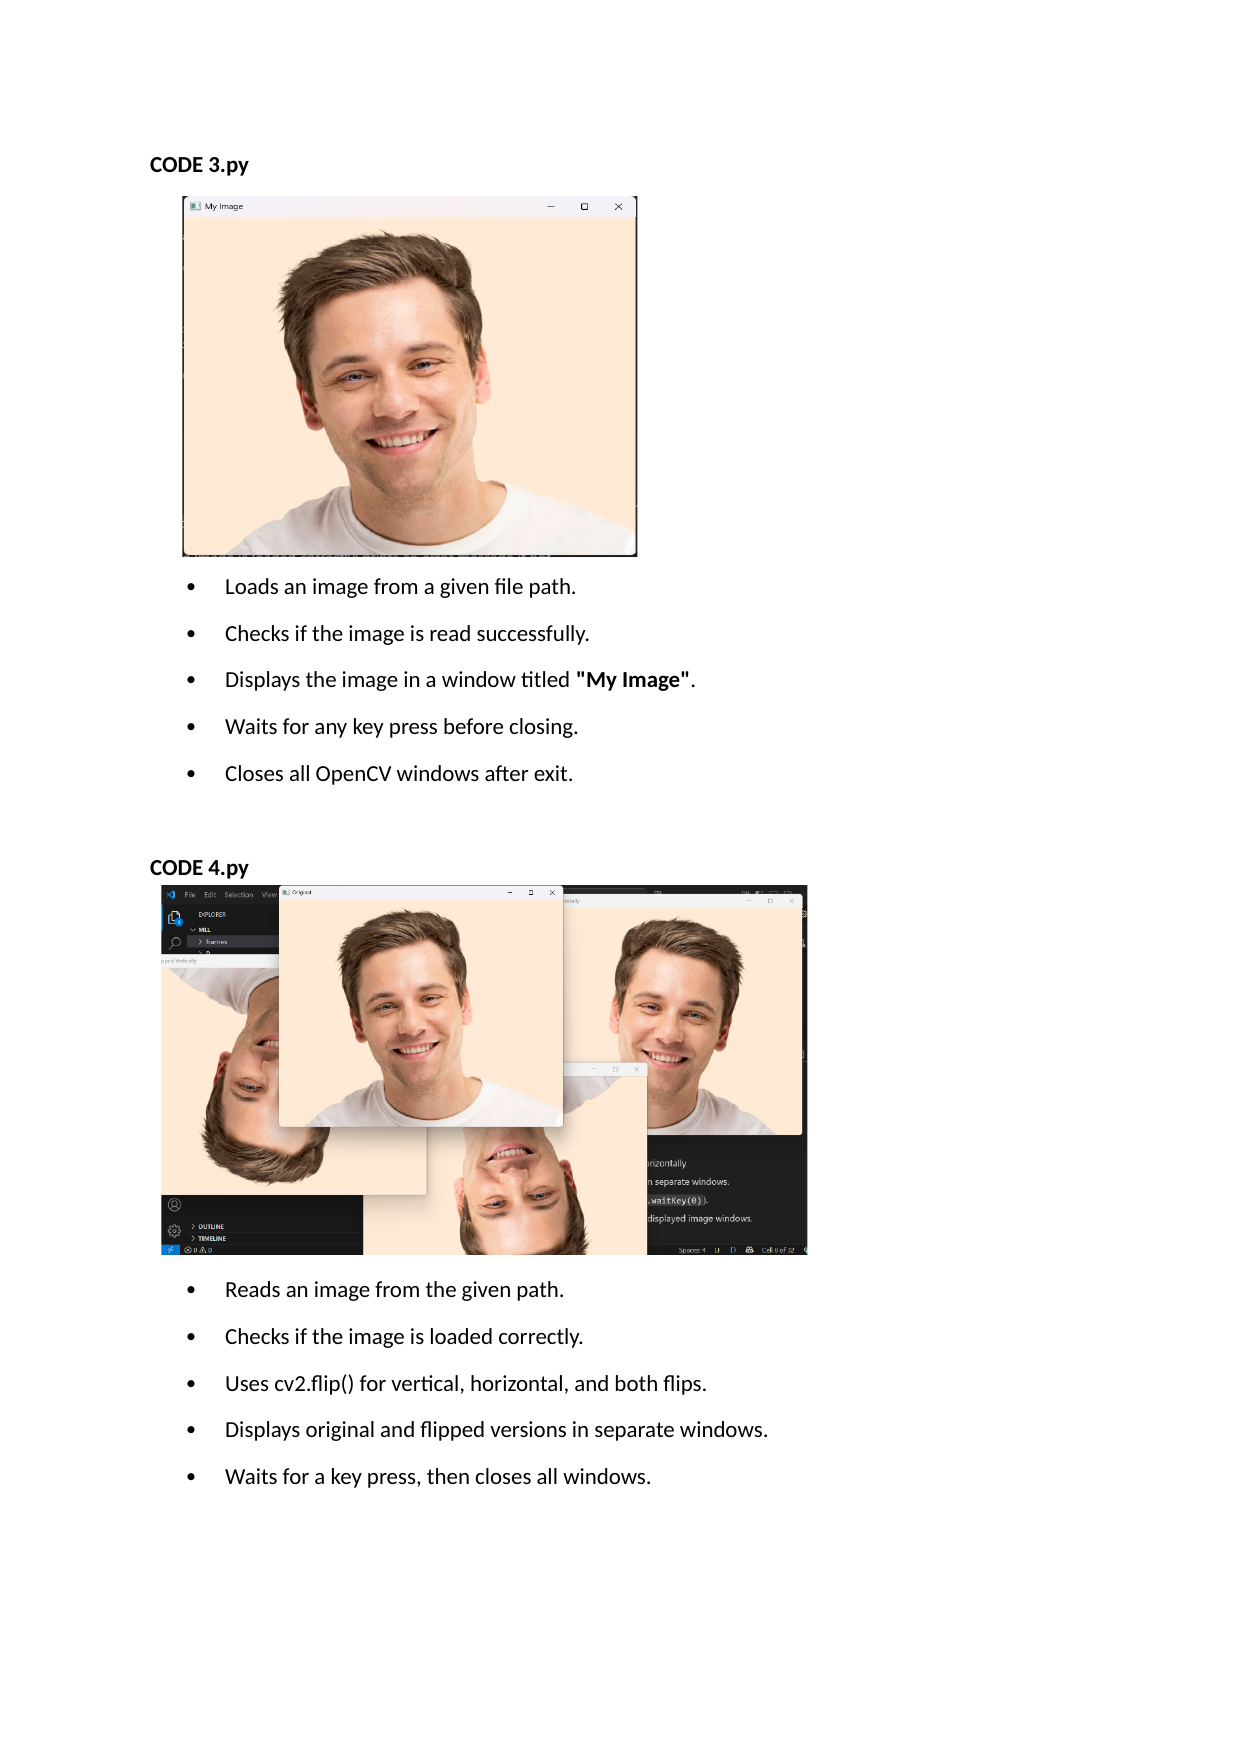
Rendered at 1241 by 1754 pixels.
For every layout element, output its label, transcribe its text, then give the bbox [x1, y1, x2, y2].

text CODE 3.py [150, 150, 1090, 178]
picture [182, 196, 638, 557]
list Loads an image from a given file path. [187, 572, 1090, 600]
picture [161, 885, 808, 1255]
list Reads an image from the given path. [187, 1275, 1090, 1303]
list Uses cv2.flip() for vertical, horizontal, and both flips. [187, 1369, 1090, 1397]
list Waits for any key press before closing. [187, 712, 1090, 741]
list Closes all OpenCV windows after exit. [187, 759, 1090, 787]
text CODE 4.py [150, 853, 1090, 881]
list Waits for a key press, then closes all windows. [187, 1462, 1090, 1491]
list Displays original and flipped versions in separate windows. [187, 1416, 1090, 1444]
list Displays the image in a window titled "My Image". [187, 666, 1090, 694]
list Checks if the image is read successfully. [187, 619, 1090, 647]
list Checks if the image is loaded correctly. [187, 1322, 1090, 1350]
